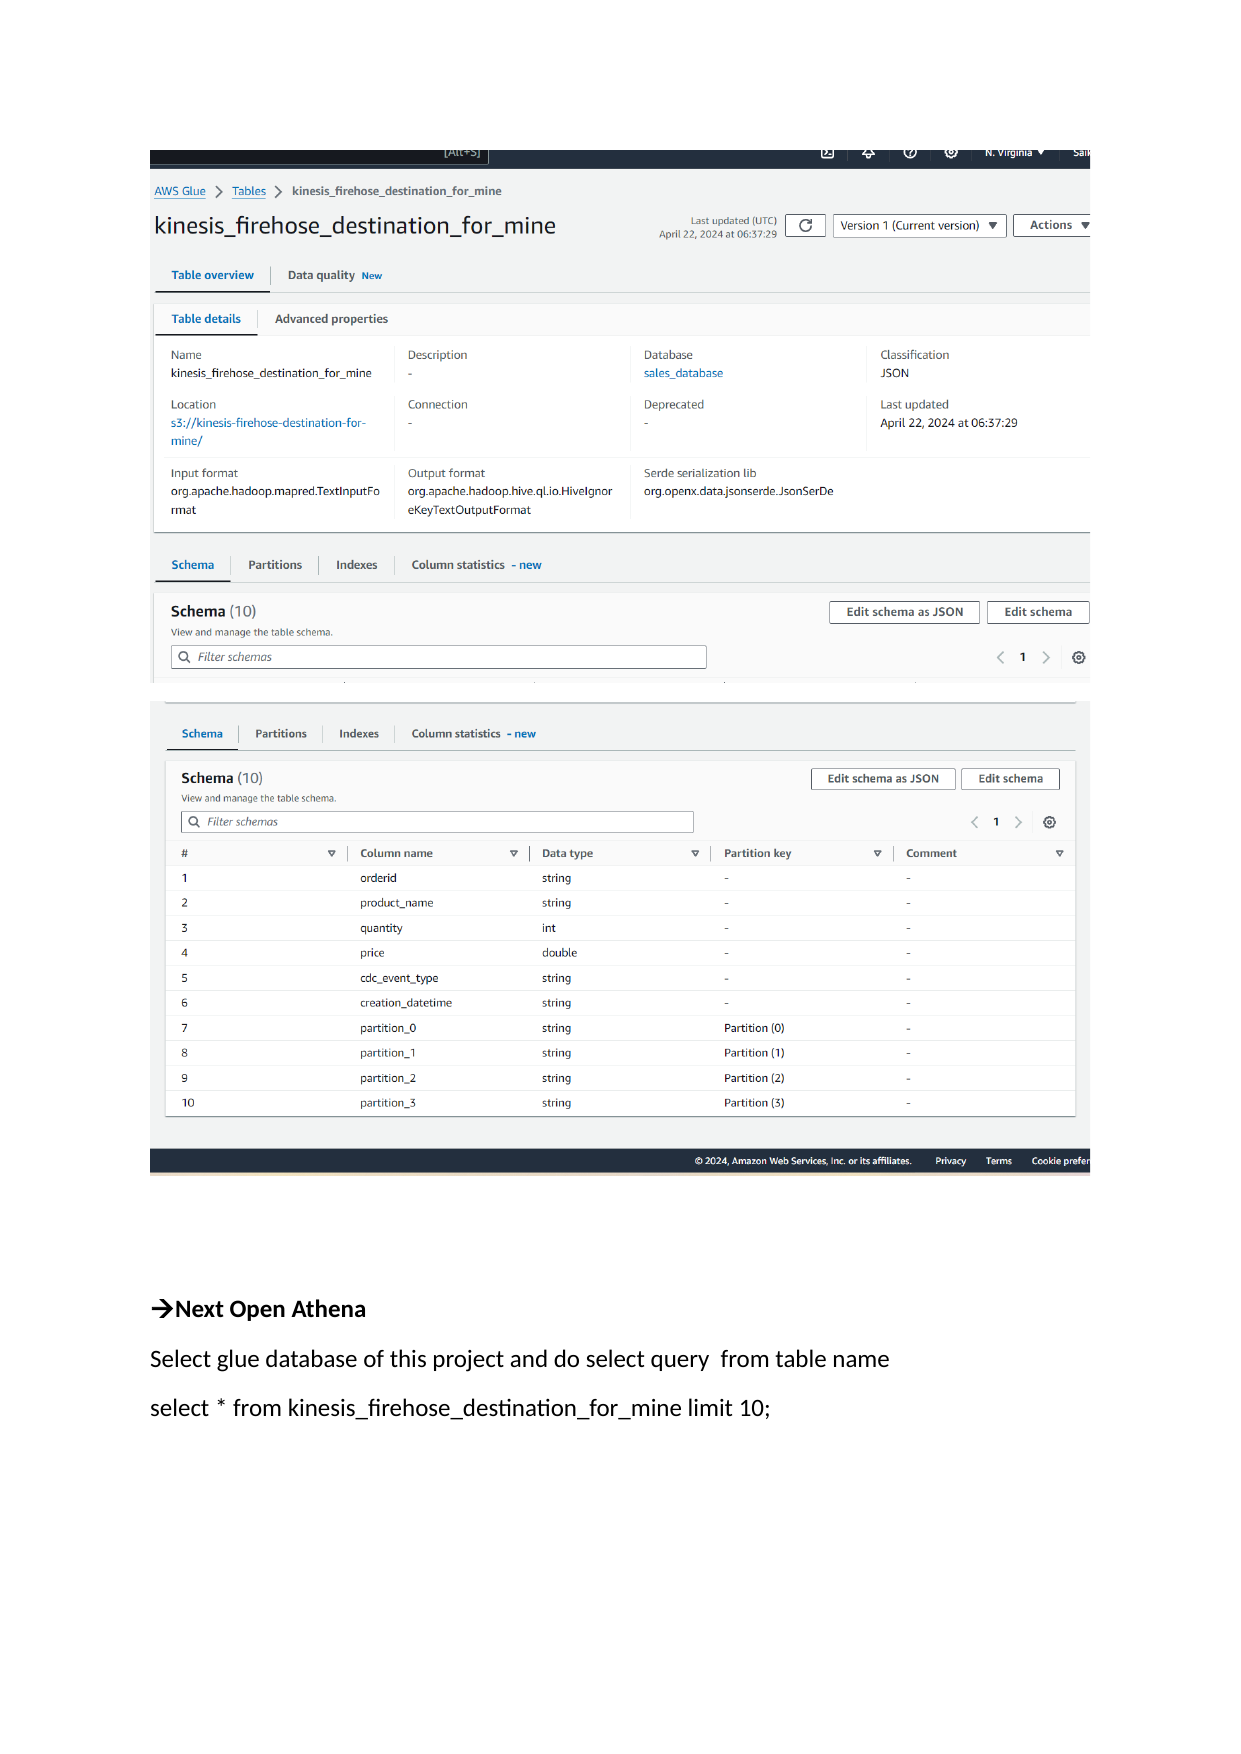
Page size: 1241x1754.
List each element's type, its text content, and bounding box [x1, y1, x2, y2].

picture [150, 150, 1091, 683]
text Next Open Athena [150, 1293, 1090, 1324]
text Select glue database of this project and do select query from table name [150, 1343, 1090, 1373]
picture [150, 701, 1091, 1176]
text select * from kinesis_firehose_destination_for_mine limit 10; [150, 1392, 1090, 1423]
